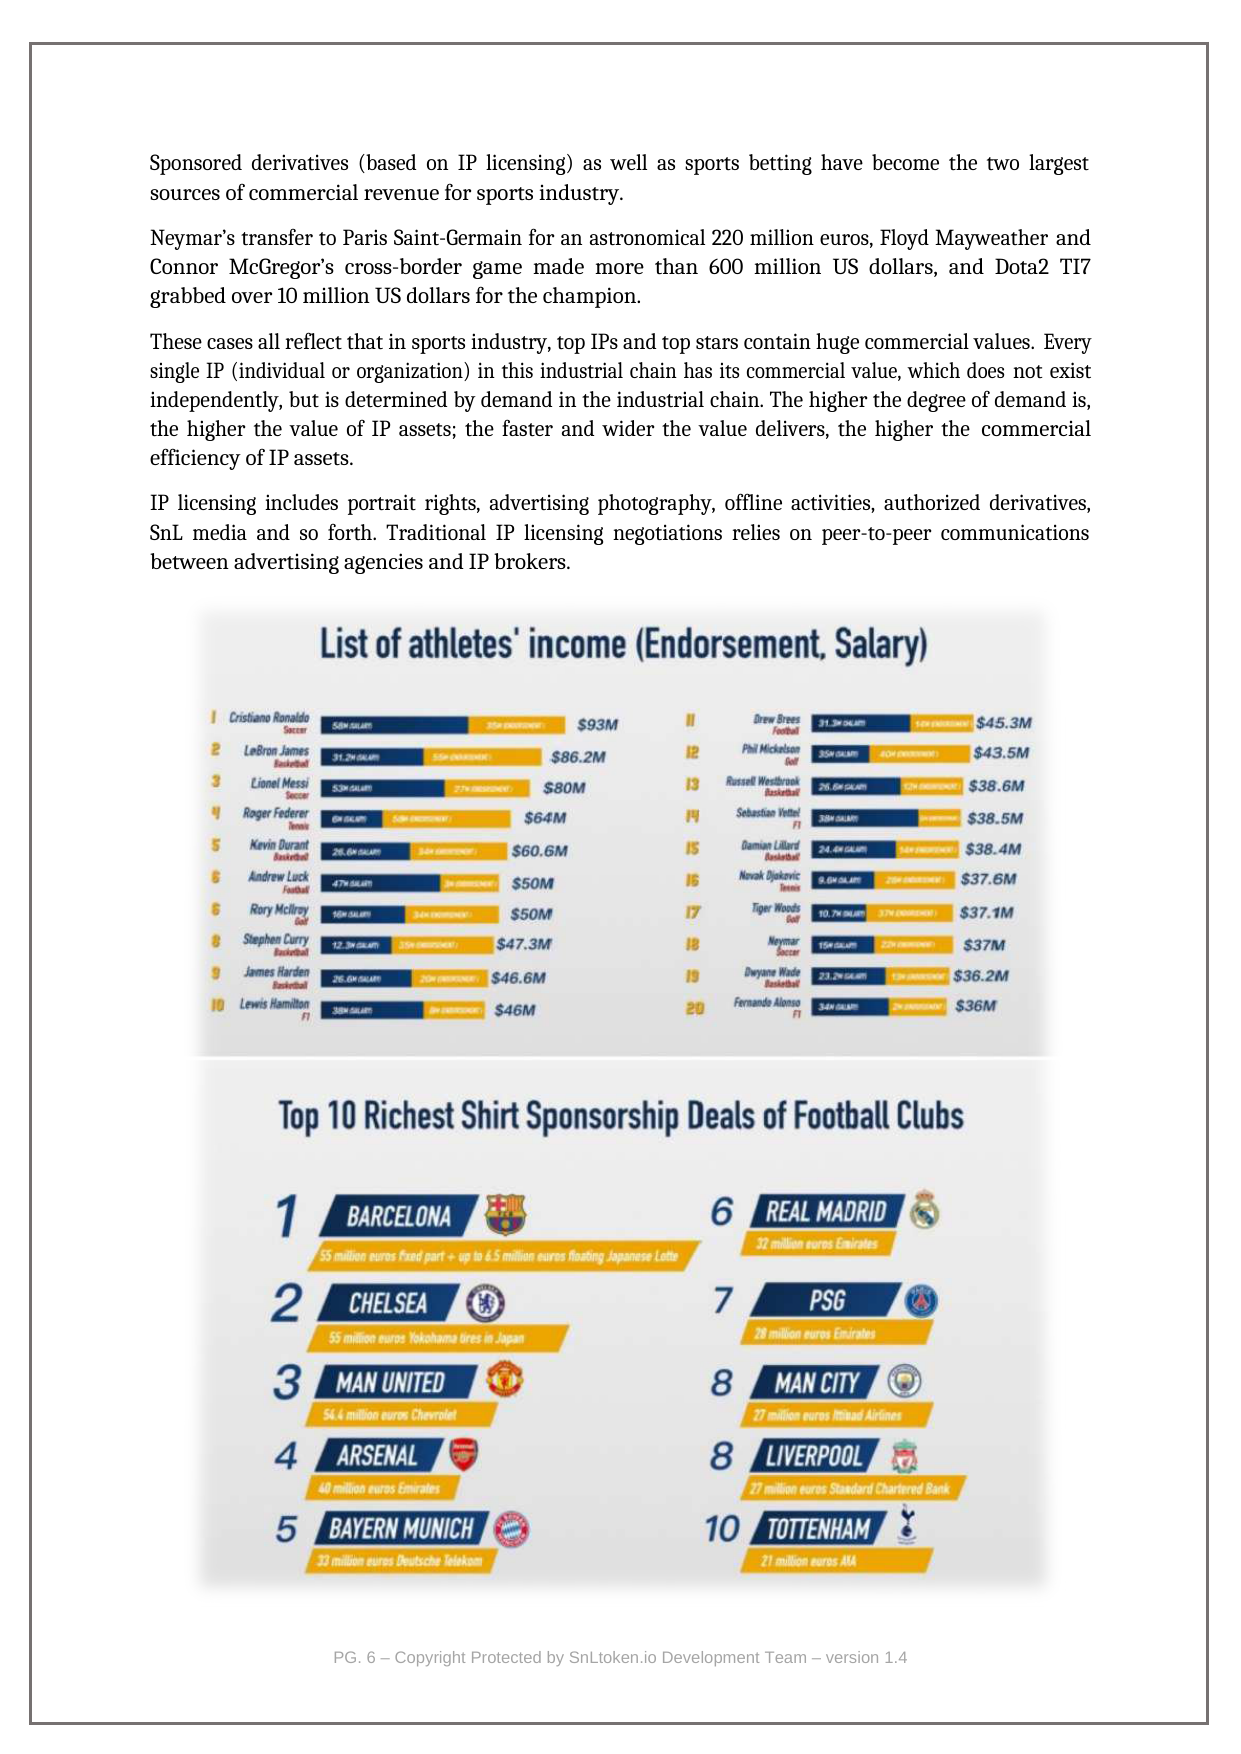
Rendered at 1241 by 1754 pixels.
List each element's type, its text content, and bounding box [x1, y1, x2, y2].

text Neymar’s transfer to Paris Saint-Germain for an astronomical 220 million euros, Floyd Mayweather and Connor McGregor’s cross-border game made more than 600 million US dollars, and Dota2 TI7 grabbed over 10 million US dollars for the champion. [150, 225, 1091, 309]
picture [180, 591, 1066, 1607]
text These cases all reflect that in sports industry, top IPs and top stars contain huge commercial values. Every single IP (individual or organization) in this industrial chain has its commercial value, which does not exist independently, but is determined by demand in the industrial chain. The higher the degree of demand is, the higher the value of IP assets; the faster and wider the value delivers, the higher the commercial efficiency of IP assets. [150, 328, 1091, 471]
text PG. 6 – Copyright Protected by SnLtoken.io Development Team – version 1.4 [138, 1648, 1103, 1667]
text Sponsored derivatives (based on IP licensing) as well as sports betting have become the two largest sources of commercial revenue for sports industry. [150, 150, 1091, 206]
text IP licensing includes portrait rights, advertising photography, offline activities, authorized derivatives, SnL media and so forth. Traditional IP licensing negotiations relies on peer-to-peer communications between advertising agencies and IP brokers. [150, 490, 1091, 575]
